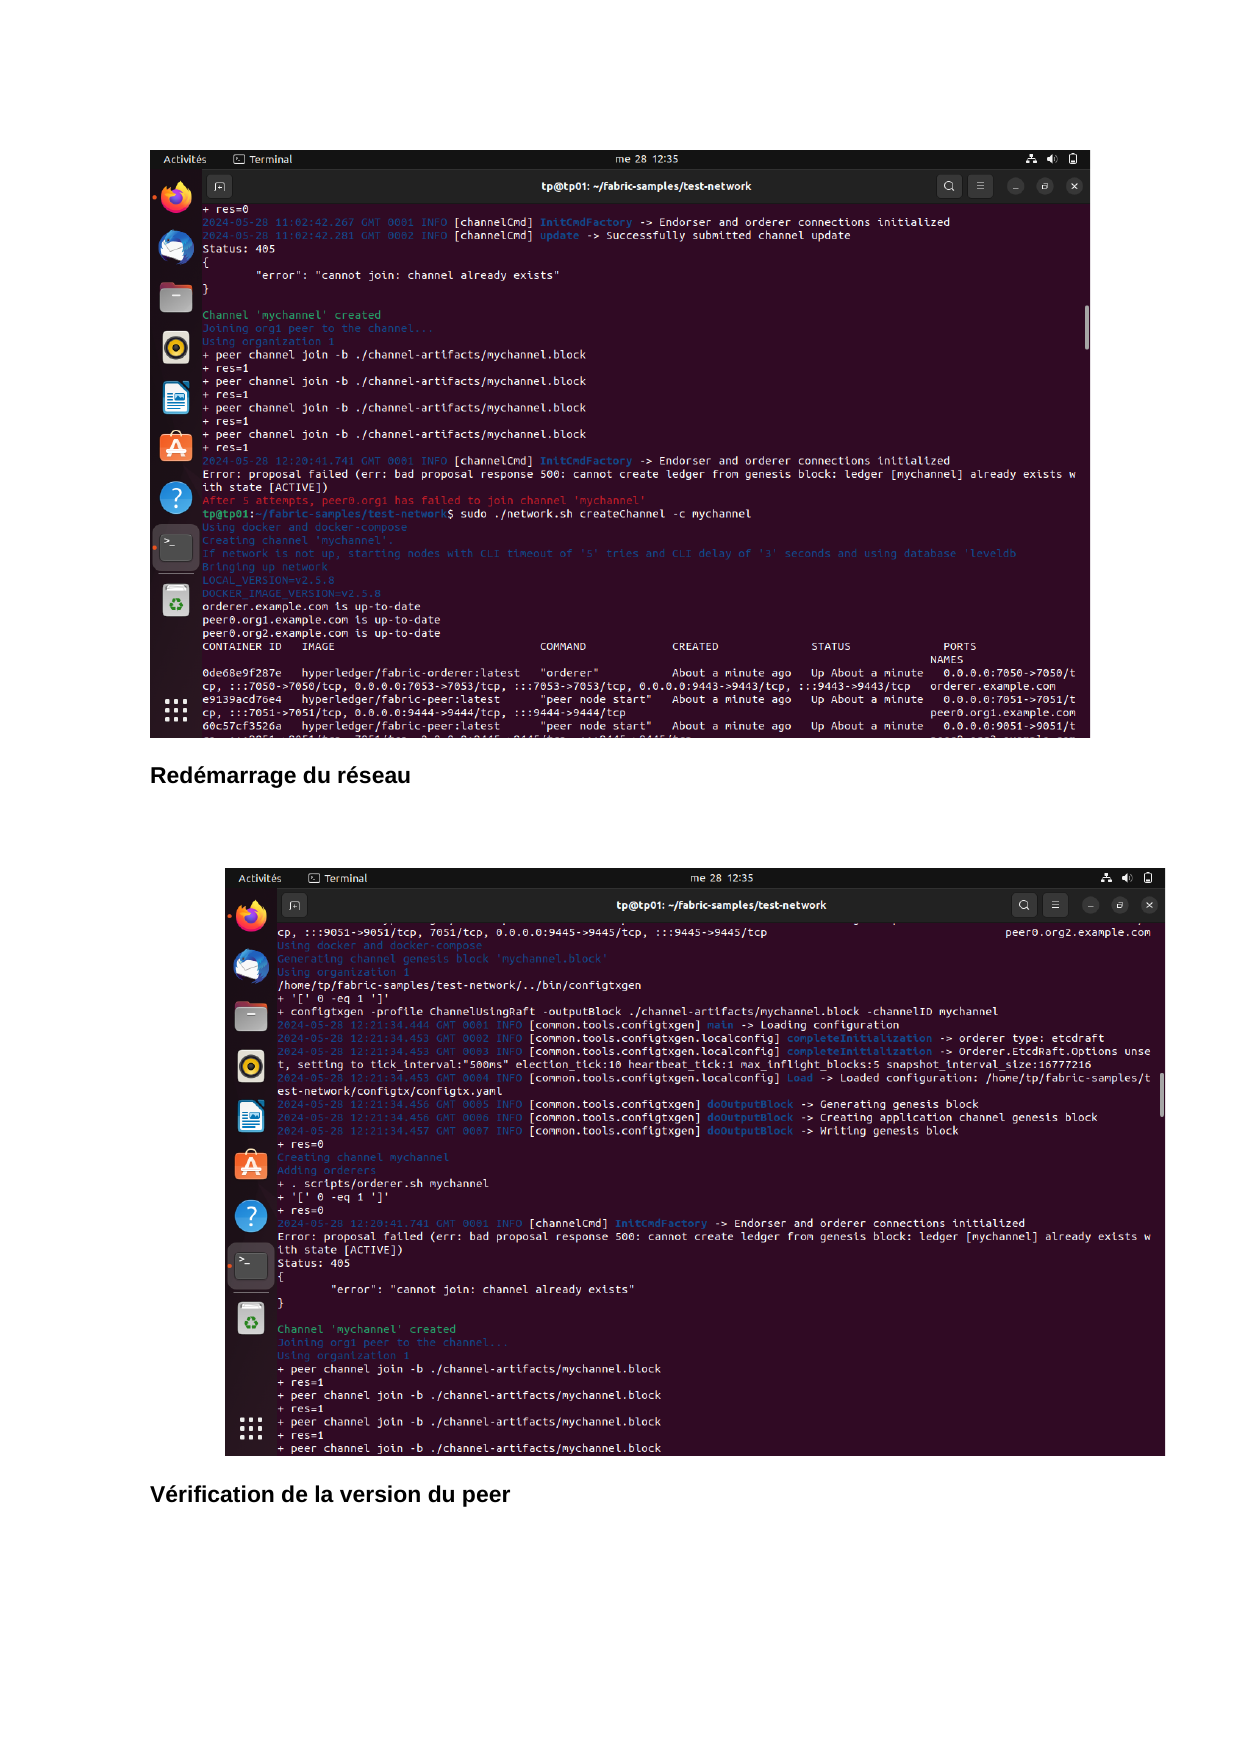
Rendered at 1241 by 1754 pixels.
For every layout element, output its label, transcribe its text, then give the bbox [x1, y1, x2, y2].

picture [225, 868, 1166, 1456]
text Redémarrage du réseau [150, 762, 1090, 844]
text Vérification de la version du peer [150, 1481, 1090, 1562]
picture [150, 150, 1091, 738]
